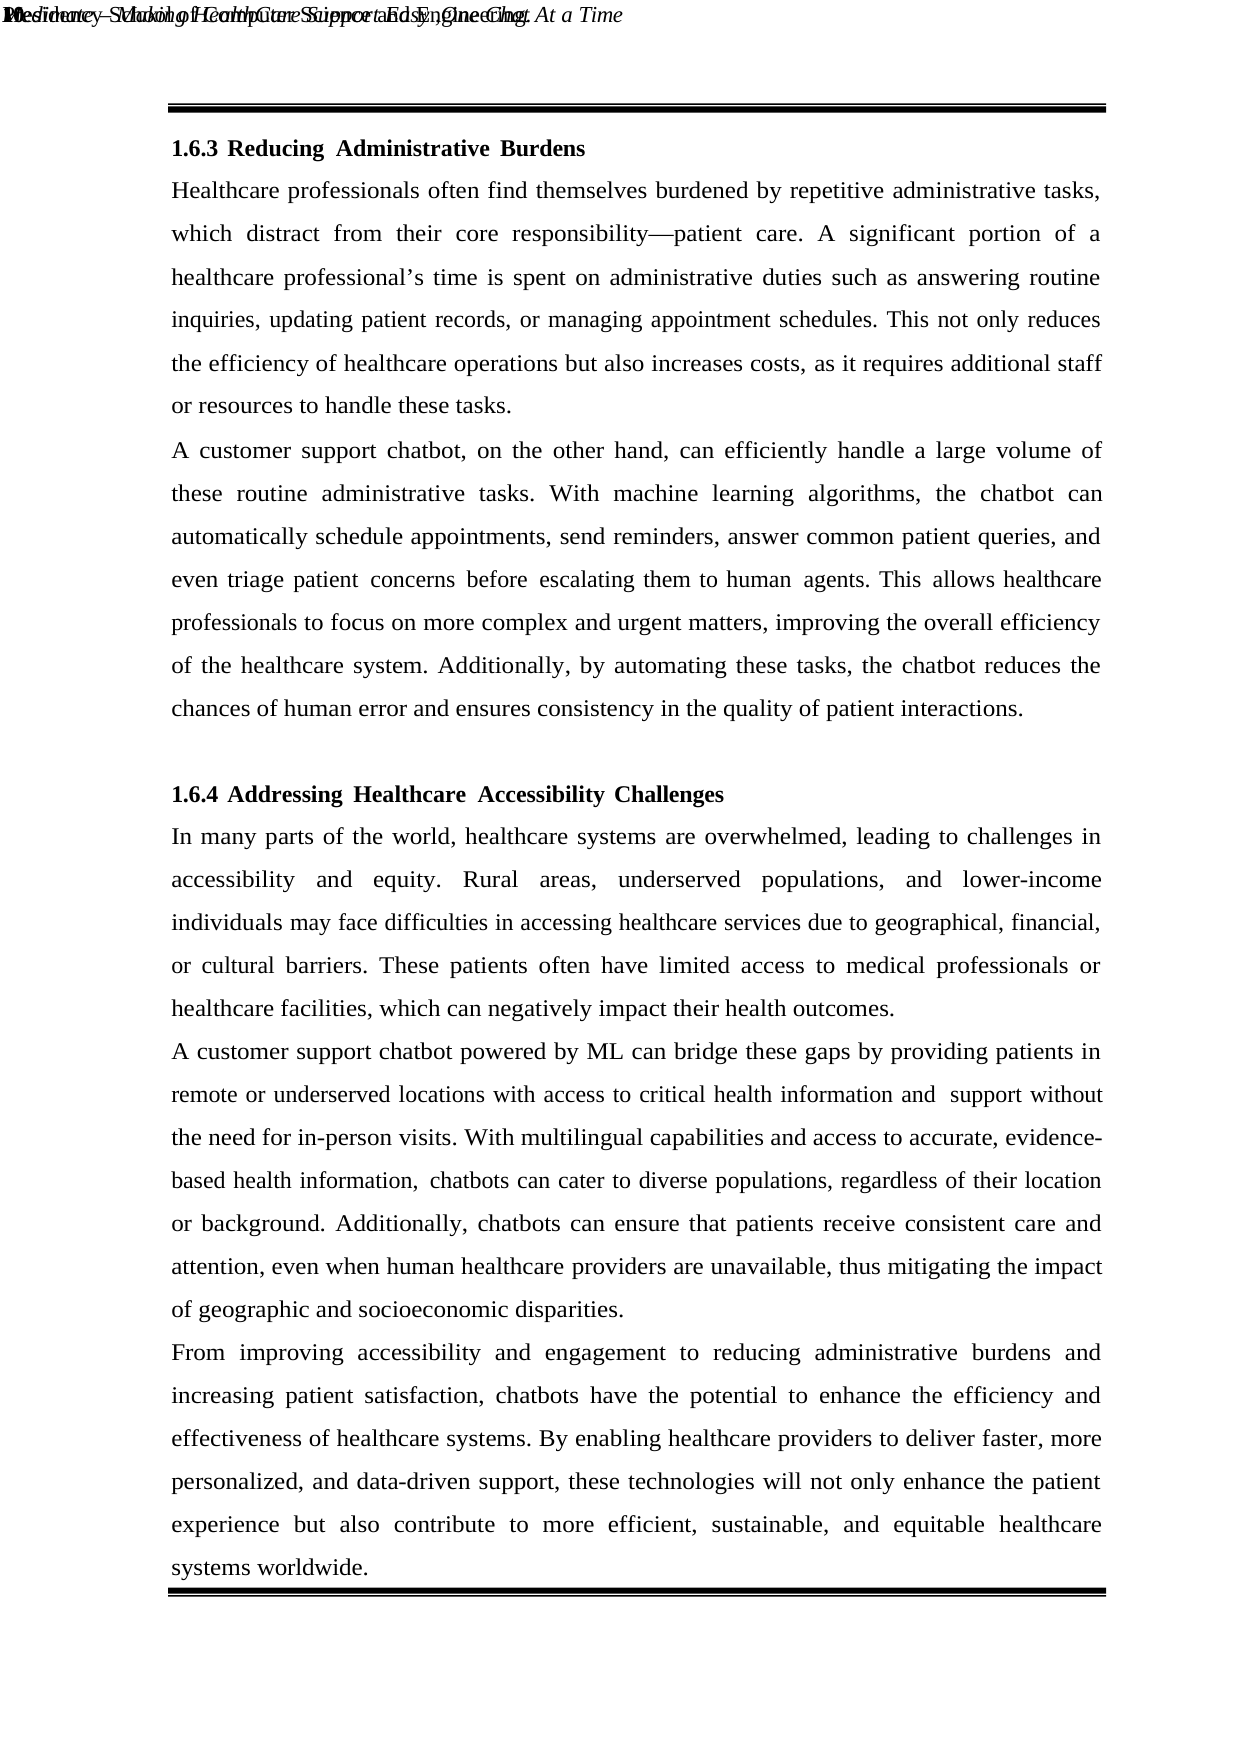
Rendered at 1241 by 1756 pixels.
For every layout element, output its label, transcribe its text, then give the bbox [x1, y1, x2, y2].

text In many parts of the world, healthcare systems are overwhelmed, leading to challenges in accessibility and equity. Rural areas, underserved populations, and lower-income individuals may face difficulties in accessing healthcare services due to geographical, financial, or cultural barriers. These patients often have limited access to medical professionals or healthcare facilities, which can negatively impact their health outcomes. [171, 822, 1103, 1022]
subtitle Addressing Healthcare Accessibility Challenges [171, 780, 1196, 807]
text From improving accessibility and engagement to reducing administrative burdens and increasing patient satisfaction, chatbots have the potential to enhance the efficiency and effectiveness of healthcare systems. By enabling healthcare providers to deliver faster, more personalized, and data-driven support, these technologies will not only enhance the patient experience but also contribute to more efficient, sustainable, and equitable healthcare systems worldwide. [171, 1338, 1103, 1581]
subtitle Reducing Administrative Burdens [171, 134, 1196, 161]
text A customer support chatbot, on the other hand, can efficiently handle a large volume of these routine administrative tasks. With machine learning algorithms, the chatbot can automatically schedule appointments, send reminders, answer common patient queries, and even triage patient concerns before escalating them to human agents. This allows healthcare professionals to focus on more complex and urgent matters, improving the overall efficiency of the healthcare system. Additionally, by automating these tasks, the chatbot reduces the chances of human error and ensures consistency in the quality of patient interactions. [171, 436, 1102, 721]
text Healthcare professionals often find themselves burdened by repetitive administrative tasks, which distract from their core responsibility—patient care. A significant portion of a healthcare professional’s time is spent on administrative duties such as answering routine inquiries, updating patient records, or managing appointment schedules. This not only reduces the efficiency of healthcare operations but also increases costs, as it requires additional staff or resources to handle these tasks. [171, 176, 1102, 419]
text A customer support chatbot powered by ML can bridge these gaps by providing patients in remote or underserved locations with access to critical health information and support without the need for in-person visits. With multilingual capabilities and access to accurate, evidence- based health information, chatbots can cater to diverse populations, regardless of their location or background. Additionally, chatbots can ensure that patients receive consistent care and attention, even when human healthcare providers are unavailable, thus mitigating the impact of geographic and socioeconomic disparities. [171, 1037, 1103, 1323]
